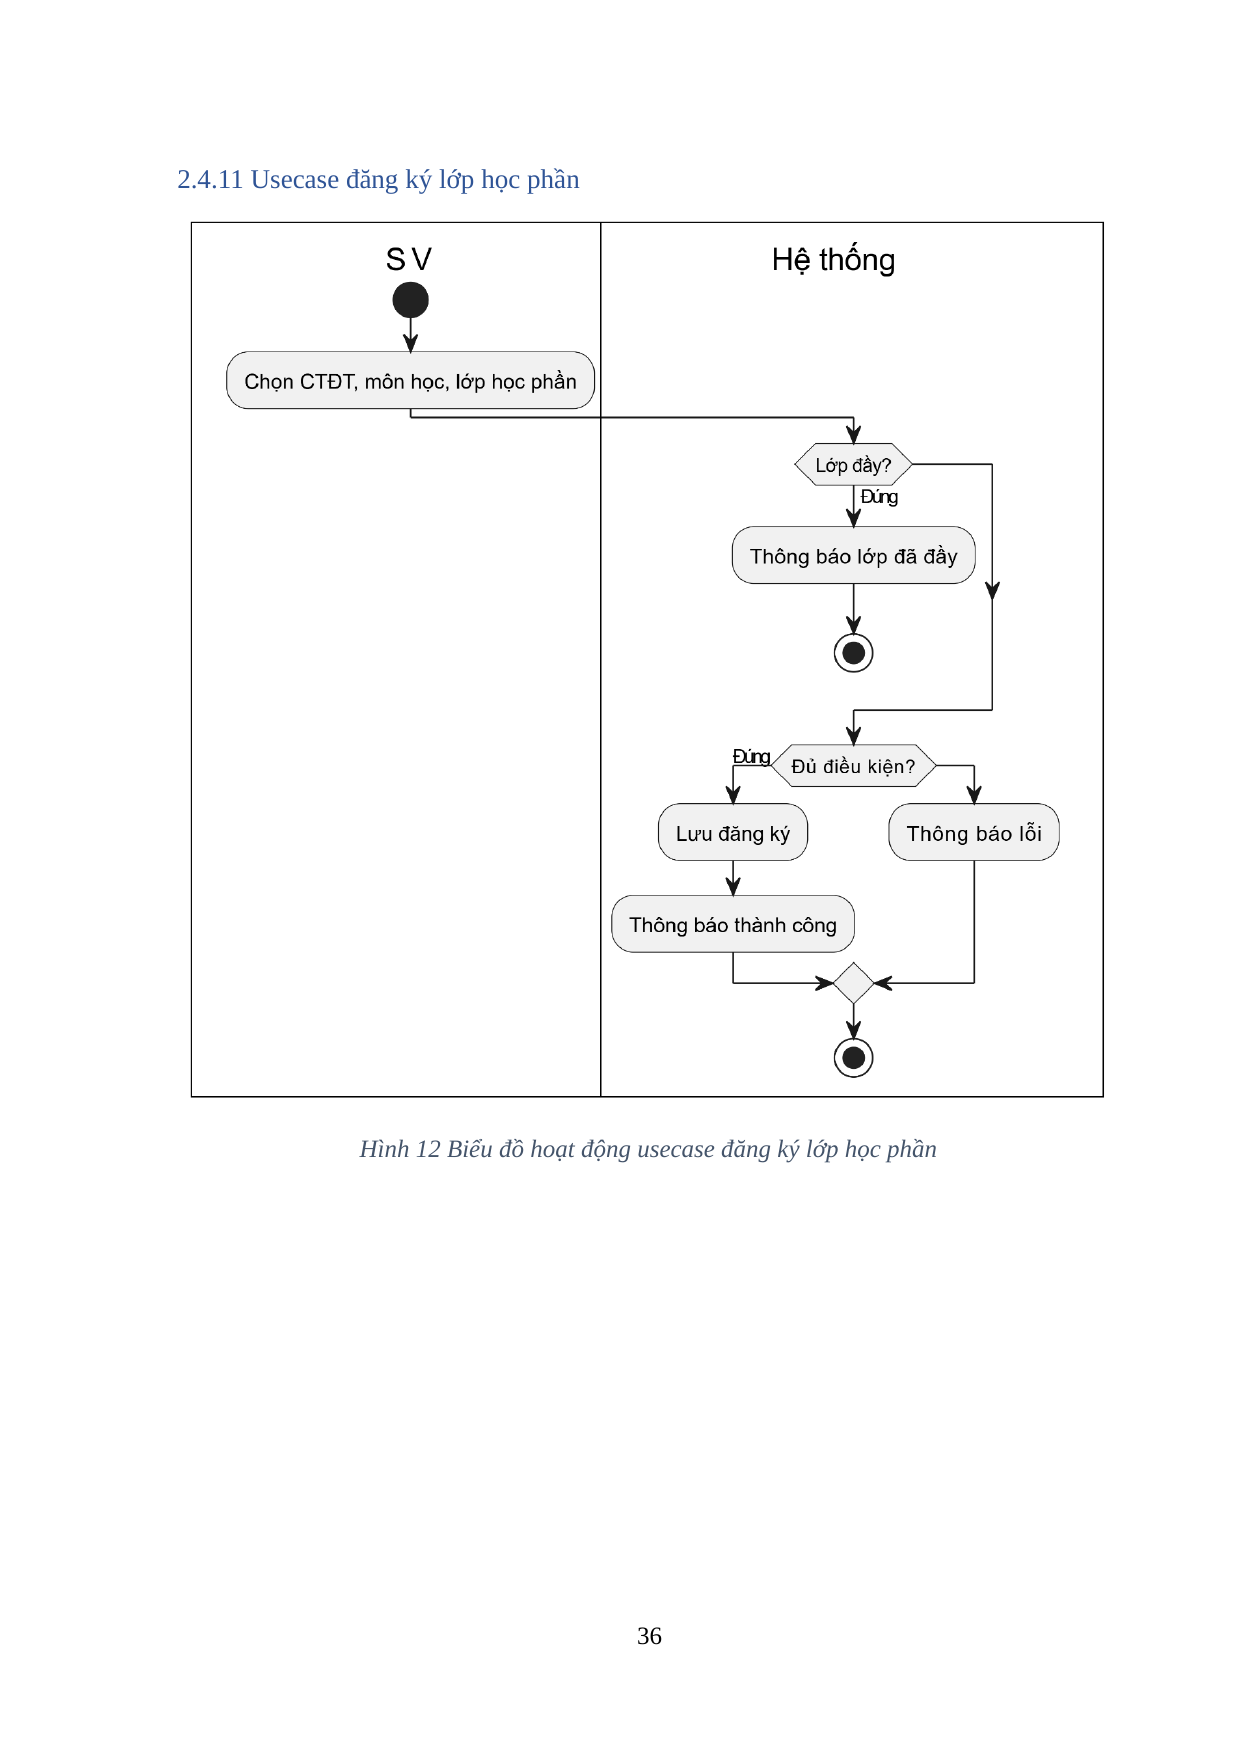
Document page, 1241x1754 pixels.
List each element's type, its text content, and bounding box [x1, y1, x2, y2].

subtitle 2.4.11 Usecase đăng ký lớp học phần [177, 164, 1122, 195]
text Hình 12 Biểu đồ hoạt động usecase đăng ký lớp học phần [177, 1134, 1122, 1162]
picture [177, 207, 1118, 1113]
